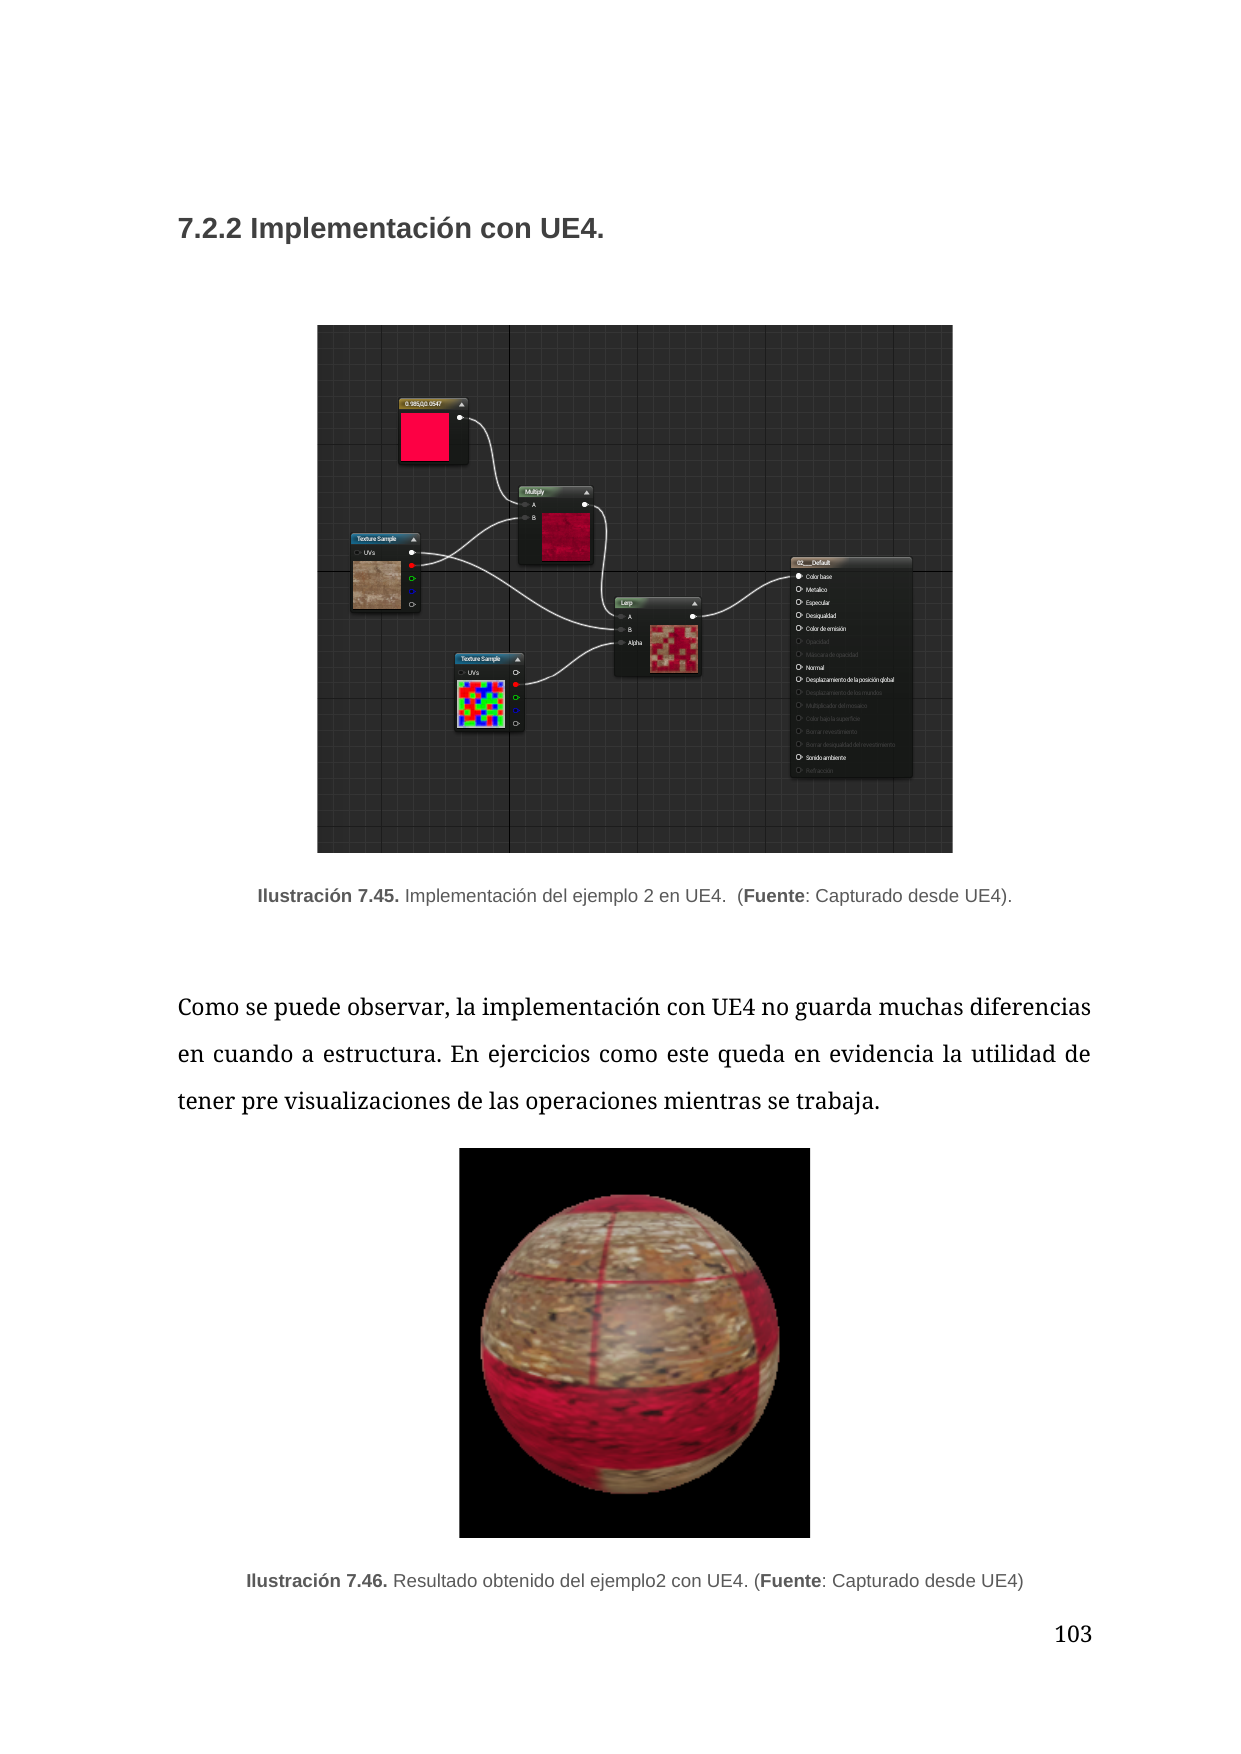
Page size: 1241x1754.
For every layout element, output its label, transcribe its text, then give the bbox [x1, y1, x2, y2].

subtitle Implementación con UE4. [177, 211, 1092, 245]
picture [459, 1148, 811, 1538]
text Como se puede observar, la implementación con UE4 no guarda muchas diferencias en cuando a estructura. En ejercicios como este queda en evidencia la utilidad de tener pre visualizaciones de las operaciones mientras se trabaja. [177, 991, 1092, 1116]
picture [317, 325, 953, 853]
